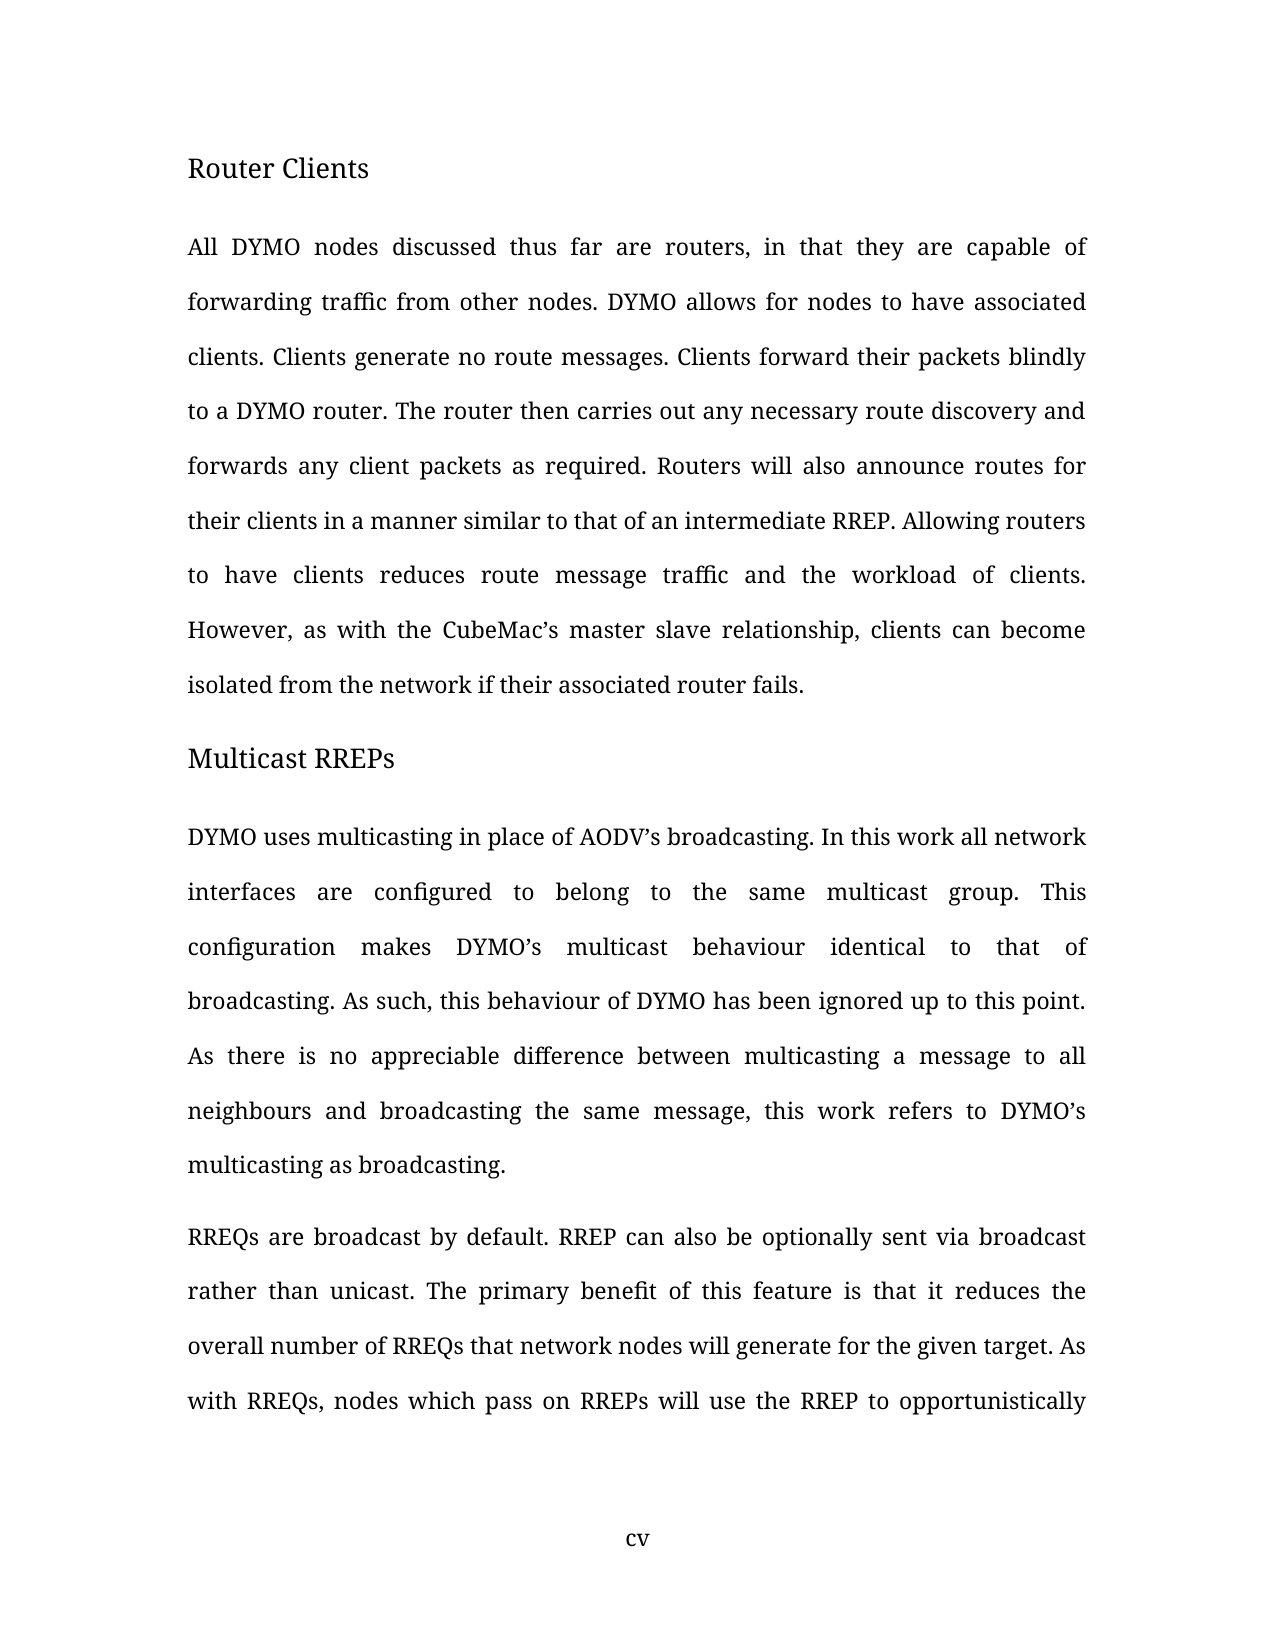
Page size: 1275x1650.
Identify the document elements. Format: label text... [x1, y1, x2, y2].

text All DYMO nodes discussed thus far are routers, in that they are capable of forwarding traffic from other nodes. DYMO allows for nodes to have associated clients. Clients generate no route messages. Clients forward their packets blindly to a DYMO router. The router then carries out any necessary route discovery and forwards any client packets as required. Routers will also announce routes for their clients in a manner similar to that of an intermediate RREP. Allowing routers to have clients reduces route message traffic and the workload of clients. However, as with the CubeMac’s master slave relationship, clients can become isolated from the network if their associated router fails. [187, 231, 1087, 700]
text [187, 1221, 1087, 1416]
text DYMO uses multicasting in place of AODV’s broadcasting. In this work all network interfaces are configured to belong to the same multicast group. This configuration makes DYMO’s multicast behaviour identical to that of broadcasting. As such, this behaviour of DYMO has been ignored up to this point. As there is no appreciable difference between multicasting a message to all neighbours and broadcasting the same message, this work refers to DYMO’s multicasting as broadcasting. [187, 821, 1087, 1181]
subtitle Router Clients [187, 150, 1087, 187]
subtitle Multicast RREPs [187, 740, 1087, 777]
